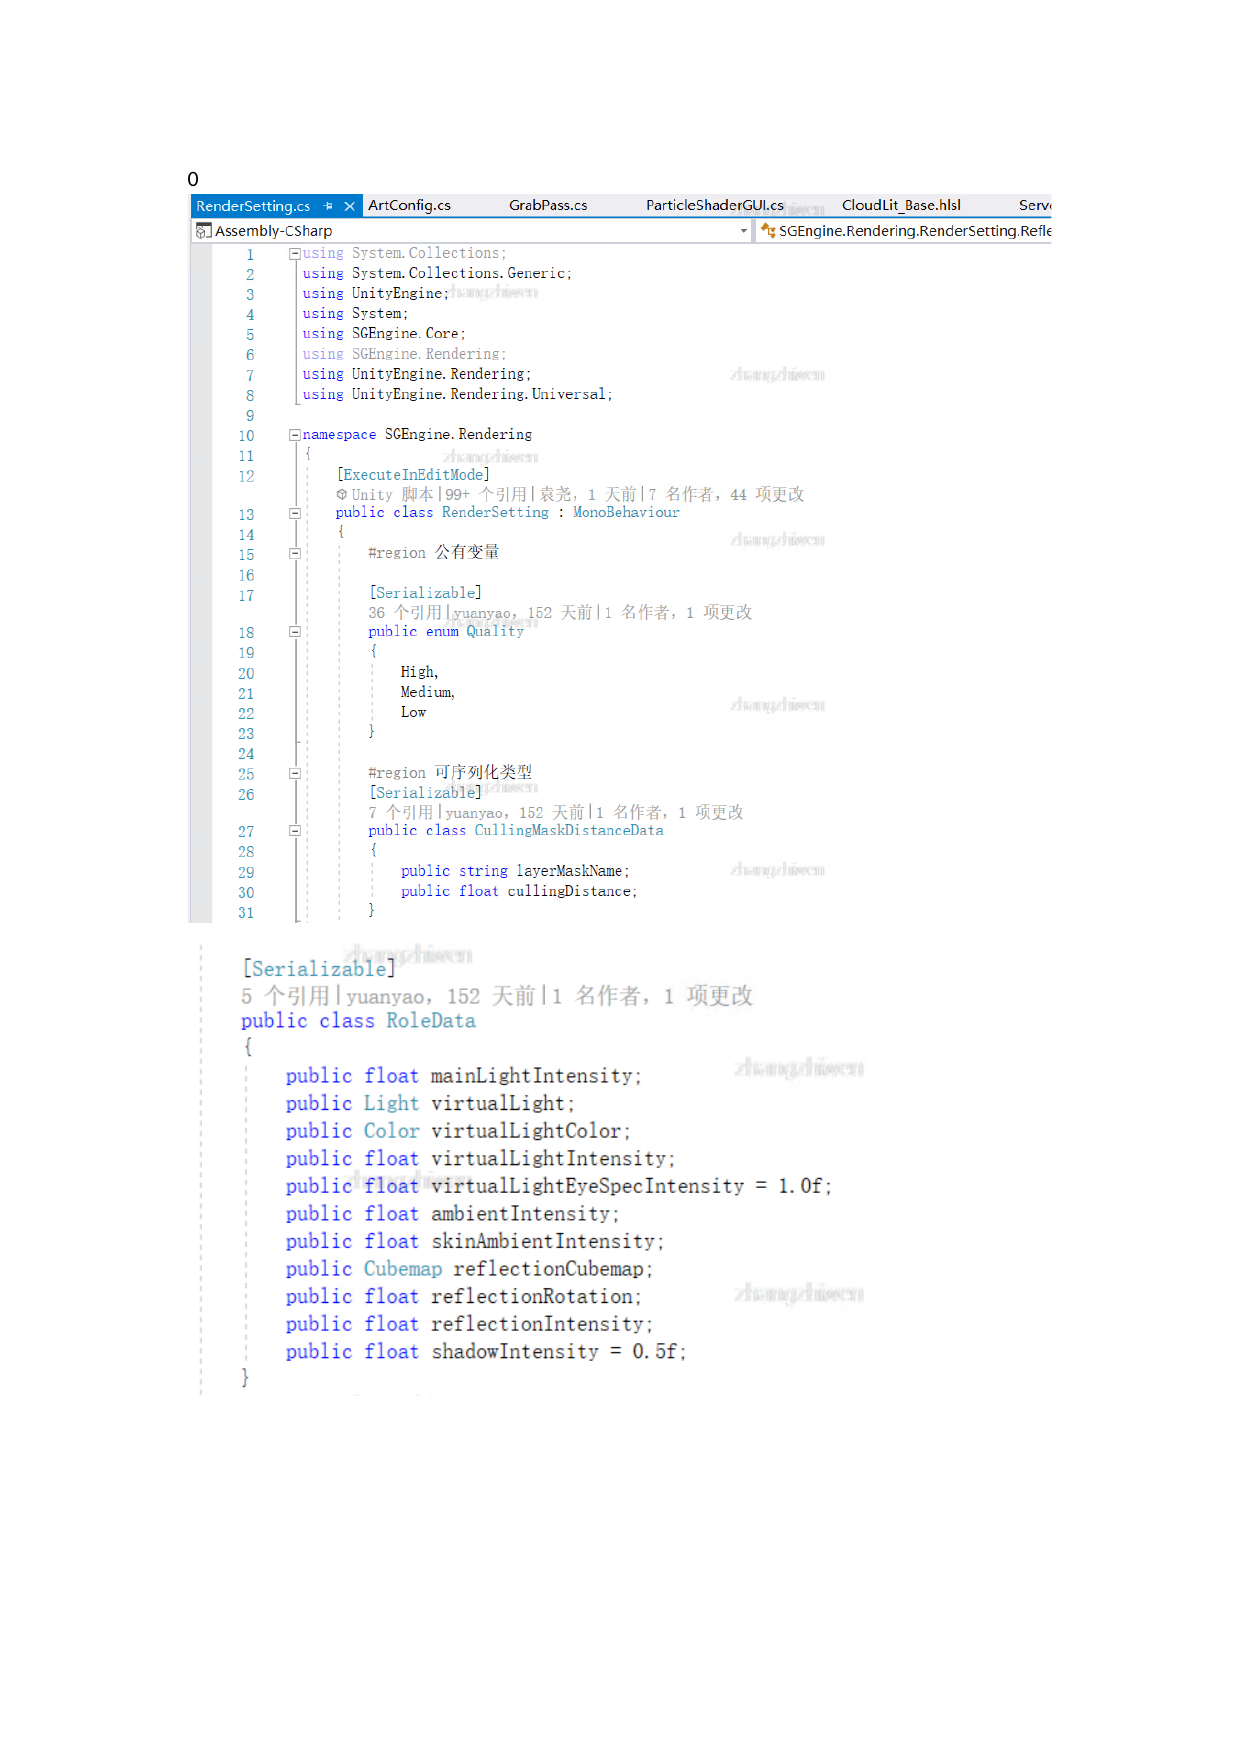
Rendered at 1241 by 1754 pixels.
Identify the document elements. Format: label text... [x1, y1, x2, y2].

picture [187, 942, 913, 1396]
picture [187, 194, 1052, 923]
